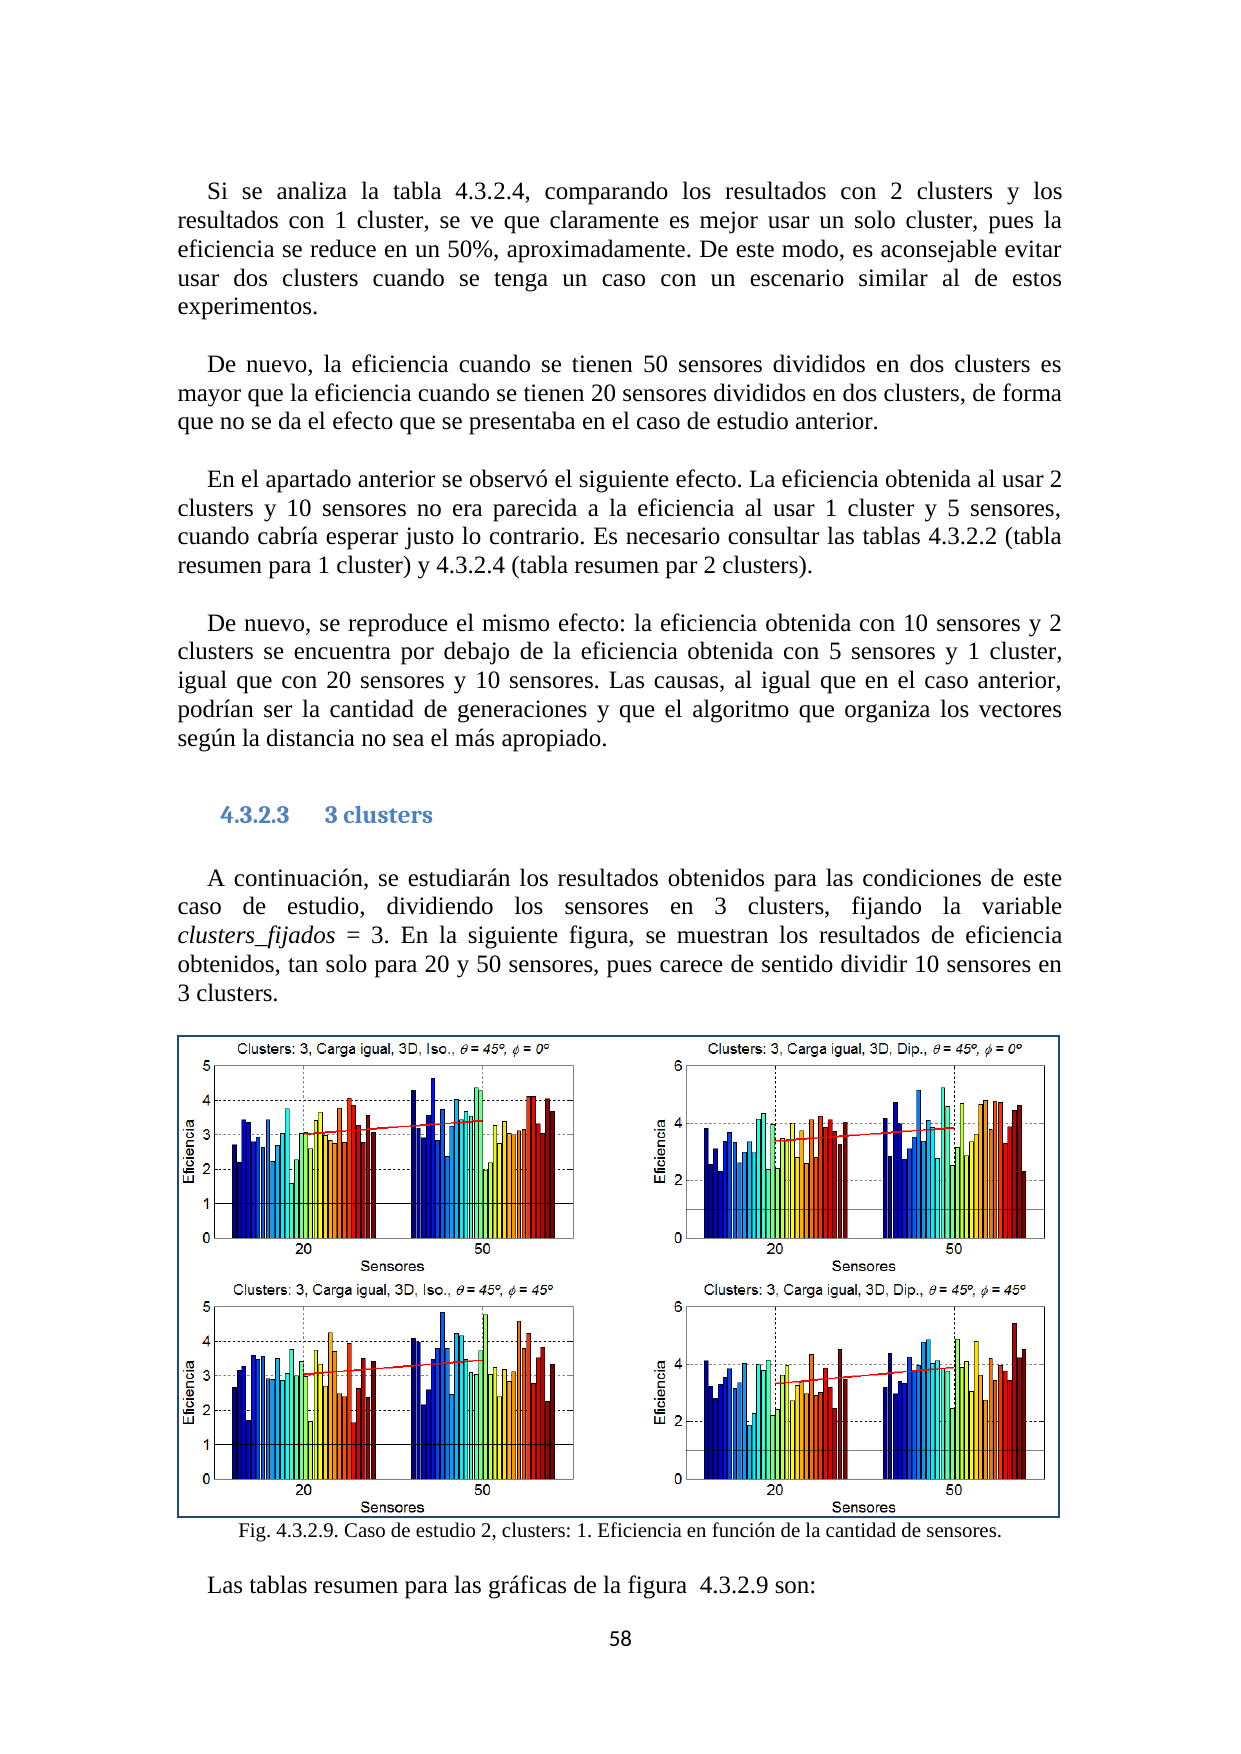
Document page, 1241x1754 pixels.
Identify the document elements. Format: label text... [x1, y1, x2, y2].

text A continuación, se estudiarán los resultados obtenidos para las condiciones de este caso de estudio, dividiendo los sensores en 3 clusters, fijando la variable clusters_fijados = 3. En la siguiente figura, se muestran los resultados de eficiencia obtenidos, tan solo para 20 y 50 sensores, pues carece de sentido dividir 10 sensores en 3 clusters. [177, 863, 1063, 1006]
picture [179, 1037, 1058, 1516]
text En el apartado anterior se observó el siguiente efecto. La eficiencia obtenida al usar 2 clusters y 10 sensores no era parecida a la eficiencia al usar 1 cluster y 5 sensores, cuando cabría esperar justo lo contrario. Es necesario consultar las tablas 4.3.2.2 (tabla resumen para 1 cluster) y 4.3.2.4 (tabla resumen par 2 clusters). [177, 464, 1063, 579]
text Si se analiza la tabla 4.3.2.4, comparando los resultados con 2 clusters y los resultados con 1 cluster, se ve que claramente es mejor usar un solo cluster, pues la eficiencia se reduce en un 50%, aproximadamente. De este modo, es aconsejable evitar usar dos clusters cuando se tenga un caso con un escenario similar al de estos experimentos. [177, 176, 1063, 320]
text Fig. 4.3.2.9. Caso de estudio 2, clusters: 1. Eficiencia en función de la cantidad de sensores. [177, 1518, 1063, 1542]
text De nuevo, se reproduce el mismo efecto: la eficiencia obtenida con 10 sensores y 2 clusters se encuentra por debajo de la eficiencia obtenida con 5 sensores y 1 cluster, igual que con 20 sensores y 10 sensores. Las causas, al igual que en el caso anterior, podrían ser la cantidad de generaciones y que el algoritmo que organiza los vectores según la distancia no sea el más apropiado. [177, 608, 1063, 751]
subtitle 3 clusters [220, 801, 1063, 830]
text Las tablas resumen para las gráficas de la figura 4.3.2.9 son: [177, 1571, 1063, 1599]
text De nuevo, la eficiencia cuando se tienen 50 sensores divididos en dos clusters es mayor que la eficiencia cuando se tienen 20 sensores divididos en dos clusters, de forma que no se da el efecto que se presentaba en el caso de estudio anterior. [177, 349, 1063, 435]
